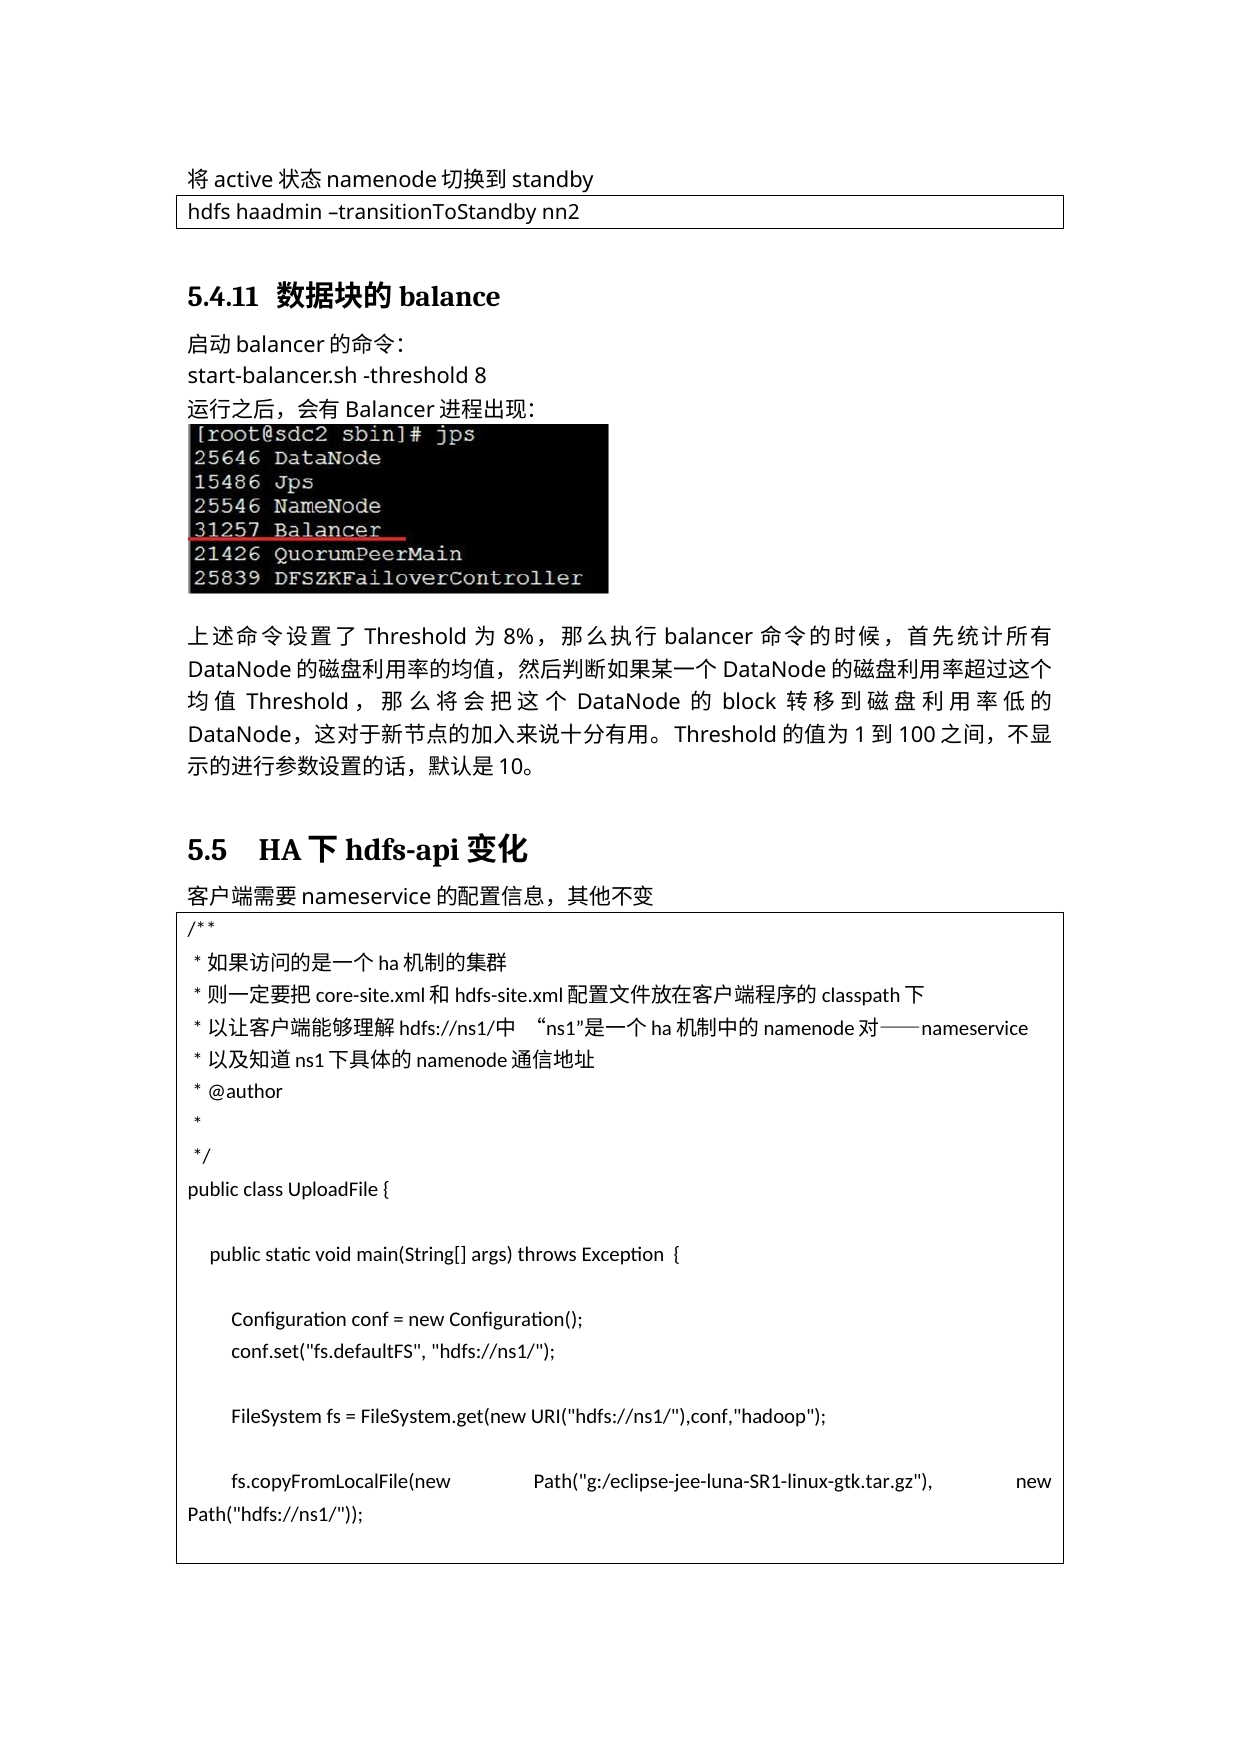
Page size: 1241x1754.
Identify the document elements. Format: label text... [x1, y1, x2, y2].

subtitle 数据块的balance [187, 262, 1053, 327]
text 运行之后，会有Balancer进程出现： [187, 392, 1053, 424]
text 客户端需要nameservice的配置信息，其他不变 [187, 879, 1053, 912]
text 上述命令设置了Threshold为8%，那么执行balancer命令的时候，首先统计所有DataNode的磁盘利用率的均值，然后判断如果某一个DataNode的磁盘利用率超过这个均值Threshold，那么将会把这个DataNode的block转移到磁盘利用率低的DataNode，这对于新节点的加入来说十分有用。Threshold的值为1到100之间，不显示的进行参数设置的话，默认是10。 [187, 619, 1053, 782]
subtitle HA下hdfs-api变化 [187, 814, 1053, 879]
picture [187, 424, 609, 594]
text 将active状态namenode切换到standby [187, 162, 1053, 194]
text start-balancer.sh -threshold 8 [187, 359, 1053, 392]
text 启动balancer的命令： [187, 327, 1053, 359]
table_header hdfs haadmin –transitionToStandby nn2 [177, 196, 1063, 228]
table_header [177, 913, 1063, 1563]
